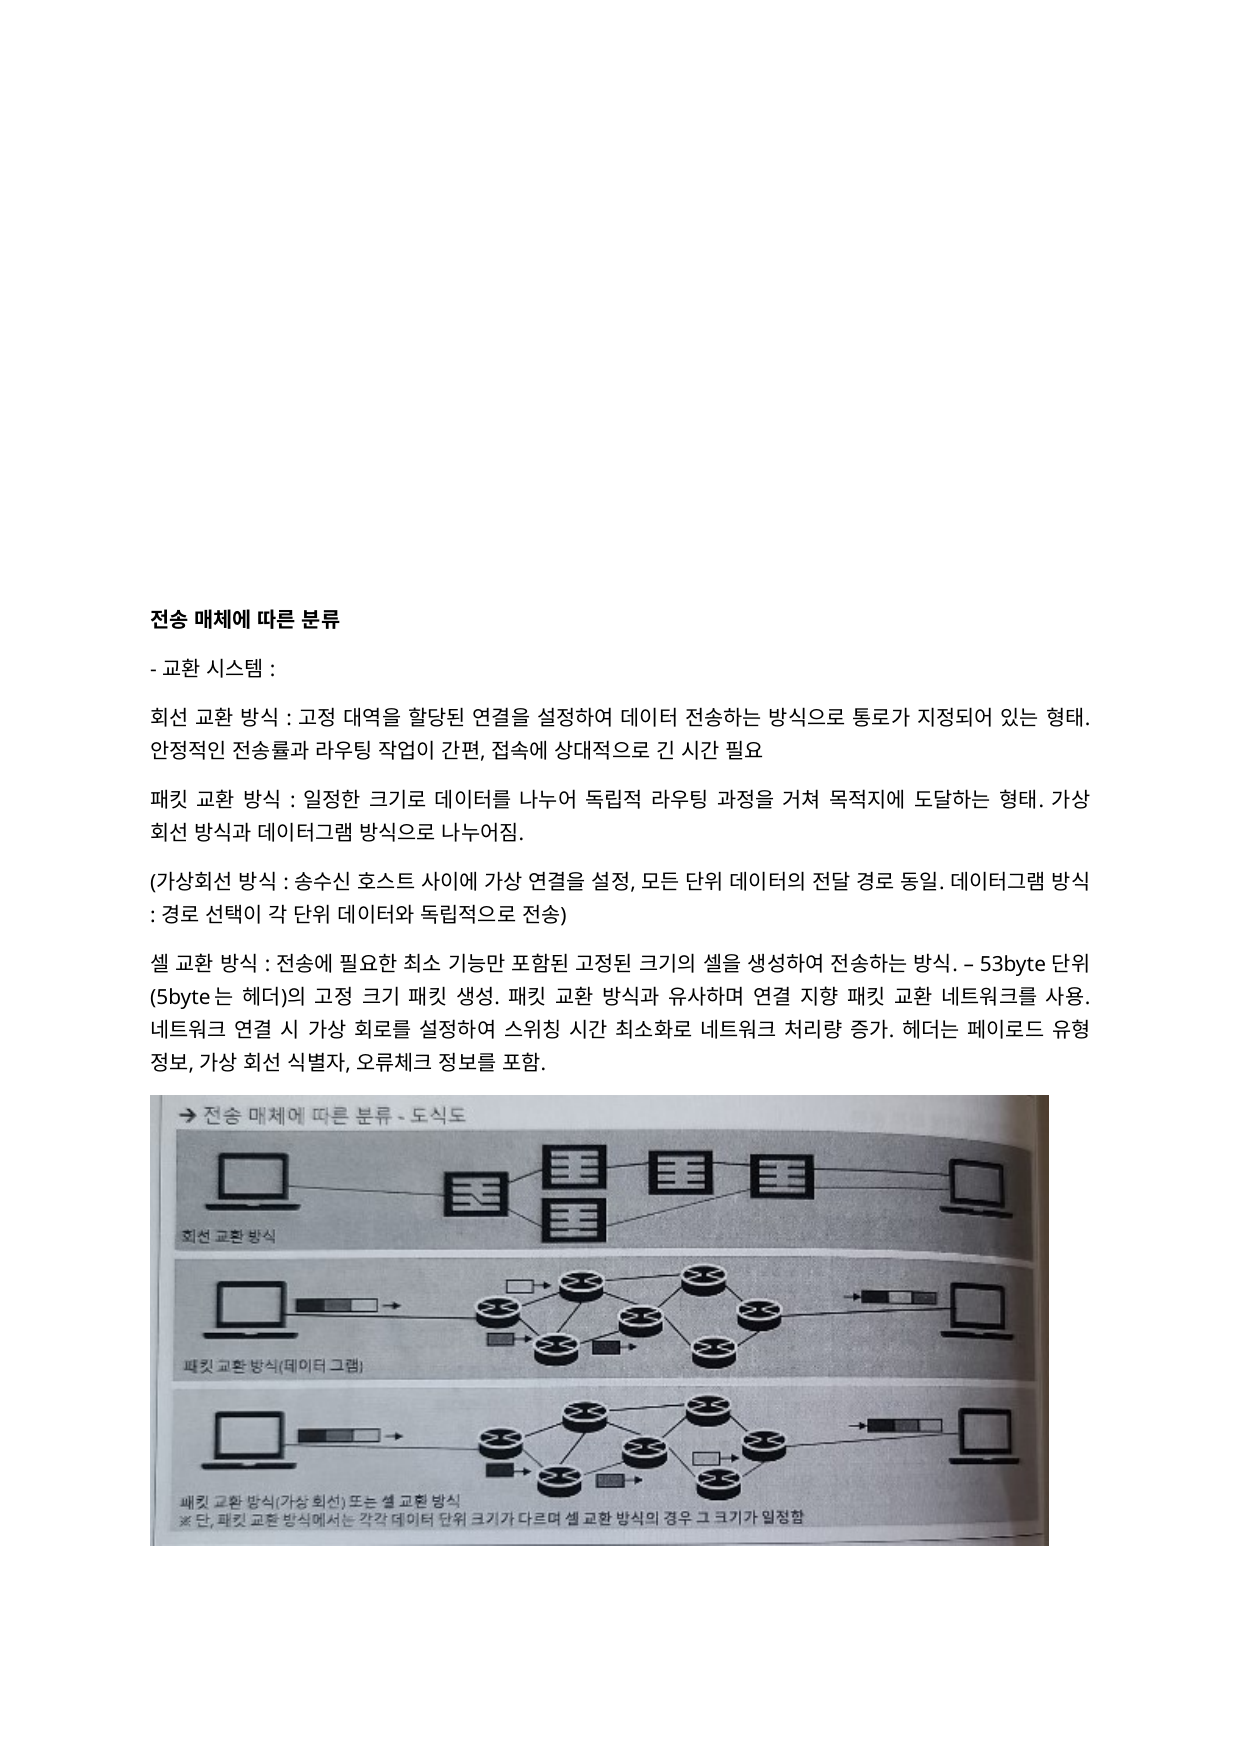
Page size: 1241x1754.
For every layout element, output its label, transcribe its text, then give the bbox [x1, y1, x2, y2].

text 회선 교환 방식 : 고정 대역을 할당된 연결을 설정하여 데이터 전송하는 방식으로 통로가 지정되어 있는 형태. 안정적인 전송률과 라우팅 작업이 간편, 접속에 상대적으로 긴 시간 필요 [150, 701, 1090, 764]
text 패킷 교환 방식 : 일정한 크기로 데이터를 나누어 독립적 라우팅 과정을 거쳐 목적지에 도달하는 형태. 가상 회선 방식과 데이터그램 방식으로 나누어짐. [150, 783, 1090, 847]
text - 교환 시스템 : [150, 652, 1090, 682]
text 셀 교환 방식 : 전송에 필요한 최소 기능만 포함된 고정된 크기의 셀을 생성하여 전송하는 방식. – 53byte 단위(5byte는 헤더)의 고정 크기 패킷 생성. 패킷 교환 방식과 유사하며 연결 지향 패킷 교환 네트워크를 사용. 네트워크 연결 시 가상 회로를 설정하여 스위칭 시간 최소화로 네트워크 처리량 증가. 헤더는 페이로드 유형 정보, 가상 회선 식별자, 오류체크 정보를 포함. [150, 948, 1090, 1076]
text 전송 매체에 따른 분류 [150, 603, 1090, 633]
picture [150, 1095, 1049, 1546]
text (가상회선 방식 : 송수신 호스트 사이에 가상 연결을 설정, 모든 단위 데이터의 전달 경로 동일. 데이터그램 방식 : 경로 선택이 각 단위 데이터와 독립적으로 전송) [150, 866, 1090, 929]
